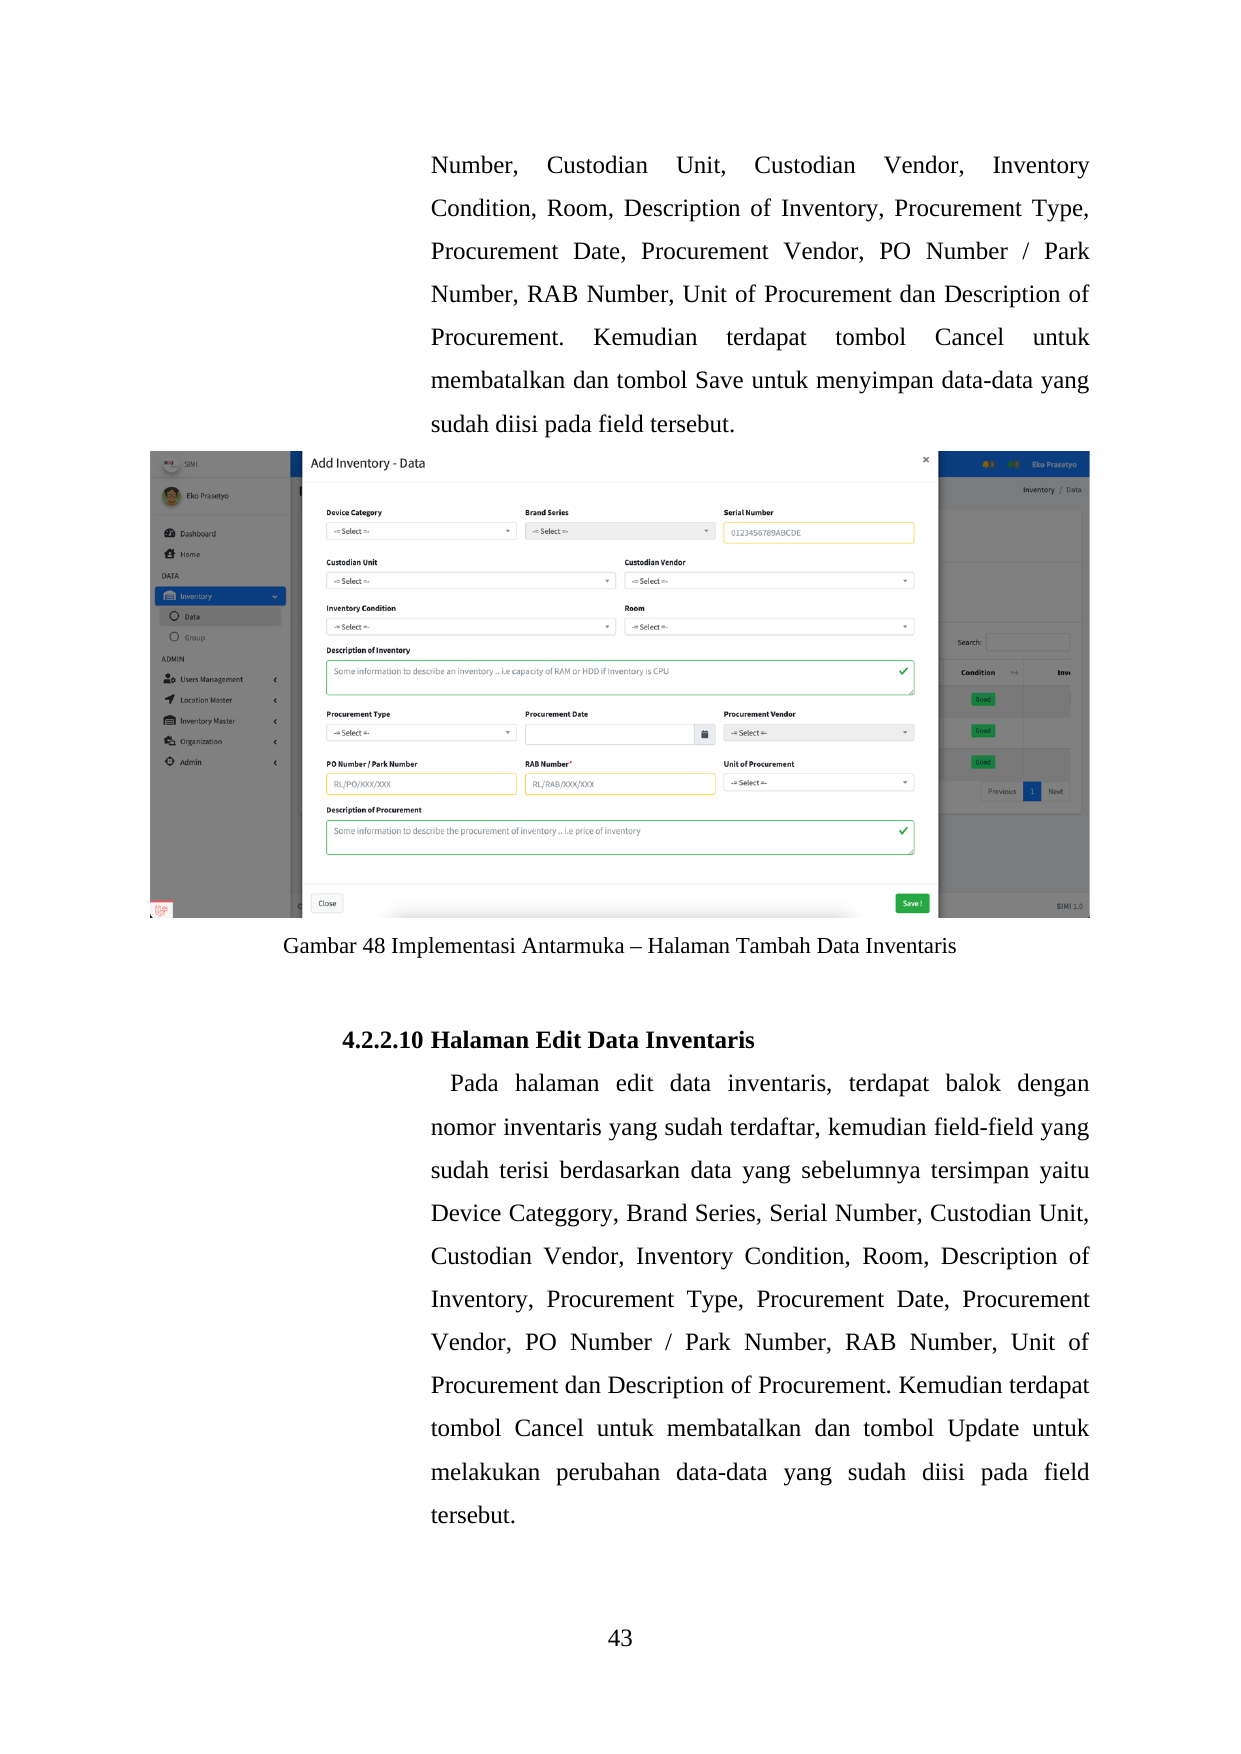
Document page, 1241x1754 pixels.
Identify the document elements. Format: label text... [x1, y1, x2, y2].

text Gambar 48 Implementasi Antarmuka – Halaman Tambah Data Inventaris [150, 932, 1090, 958]
text Pada halaman edit data inventaris, terdapat balok dengan nomor inventaris yang sudah terdaftar, kemudian field-field yang sudah terisi berdasarkan data yang sebelumnya tersimpan yaitu Device Categgory, Brand Series, Serial Number, Custodian Unit, Custodian Vendor, Inventory Condition, Room, Description of Inventory, Procurement Type, Procurement Date, Procurement Vendor, PO Number / Park Number, RAB Number, Unit of Procurement dan Description of Procurement. Kemudian terdapat tombol Cancel untuk membatalkan dan tombol Update untuk melakukan perubahan data-data yang sudah diisi pada field tersebut. [431, 1068, 1090, 1528]
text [431, 150, 1090, 437]
subtitle Halaman Edit Data Inventaris [342, 1025, 1090, 1054]
picture [150, 451, 1090, 918]
